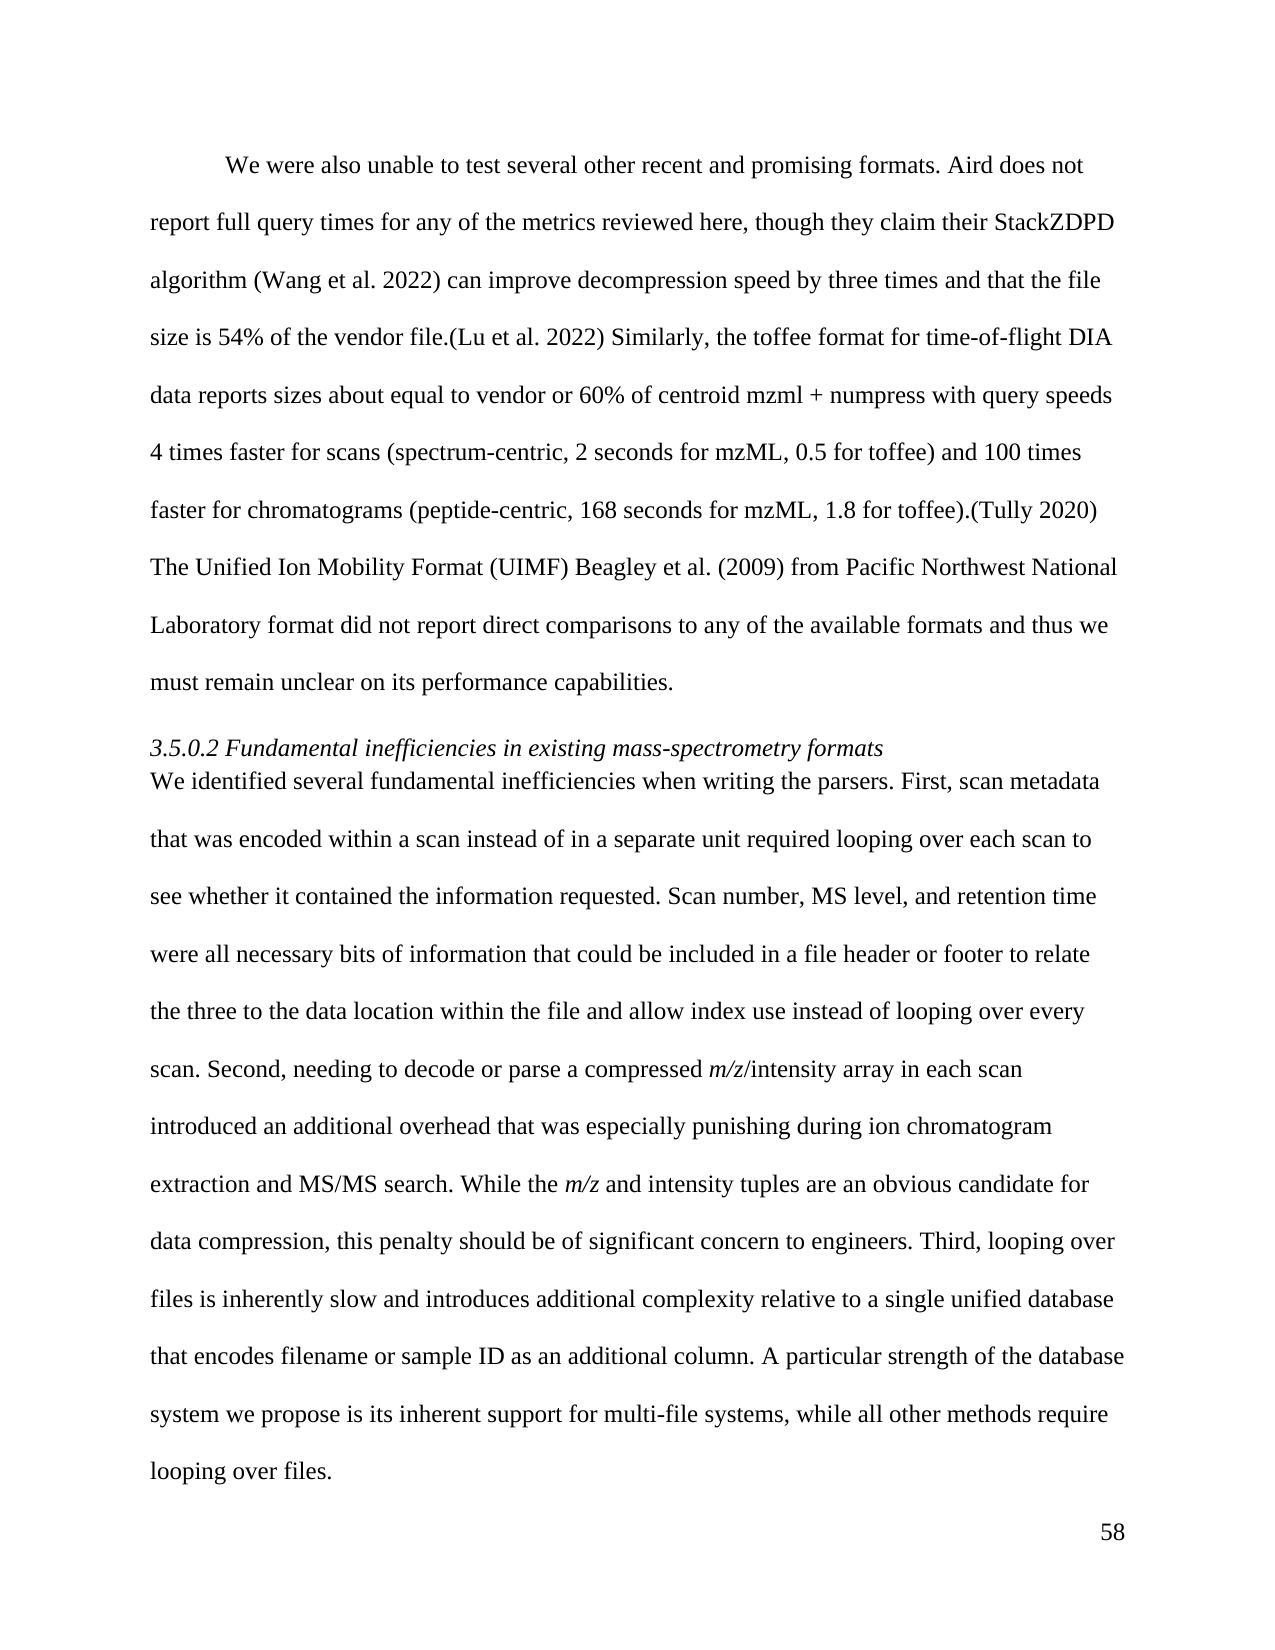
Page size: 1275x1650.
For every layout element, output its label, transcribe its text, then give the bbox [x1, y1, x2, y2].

text We were also unable to test several other recent and promising formats. Aird does not report full query times for any of the metrics reviewed here, though they claim their StackZDPD algorithm (Wang et al. 2022) can improve decompression speed by three times and that the file size is 54% of the vendor file.(Lu et al. 2022) Similarly, the toffee format for time-of-flight DIA data reports sizes about equal to vendor or 60% of centroid mzml + numpress with query speeds 4 times faster for scans (spectrum-centric, 2 seconds for mzML, 0.5 for toffee) and 100 times faster for chromatograms (peptide-centric, 168 seconds for mzML, 1.8 for toffee).(Tully 2020) The Unified Ion Mobility Format (UIMF) Beagley et al. (2009) from Pacific Northwest National Laboratory format did not report direct comparisons to any of the available formats and thus we must remain unclear on its performance capabilities. [150, 150, 1125, 696]
subtitle 3.5.0.2 Fundamental inefficiencies in existing mass-spectrometry formats [150, 733, 1125, 762]
text We identified several fundamental inefficiencies when writing the parsers. First, scan metadata that was encoded within a scan instead of in a separate unit required looping over each scan to see whether it contained the information requested. Scan number, MS level, and retention time were all necessary bits of information that could be included in a file header or footer to relate the three to the data location within the file and allow index use instead of looping over every scan. Second, needing to decode or parse a compressed m/z/intensity array in each scan introduced an additional overhead that was especially punishing during ion chromatogram extraction and MS/MS search. While the m/z and intensity tuples are an obvious candidate for data compression, this penalty should be of significant concern to engineers. Third, looping over files is inherently slow and introduces additional complexity relative to a single unified database that encodes filename or sample ID as an additional column. A particular strength of the database system we propose is its inherent support for multi-file systems, while all other methods require looping over files. [150, 766, 1125, 1485]
